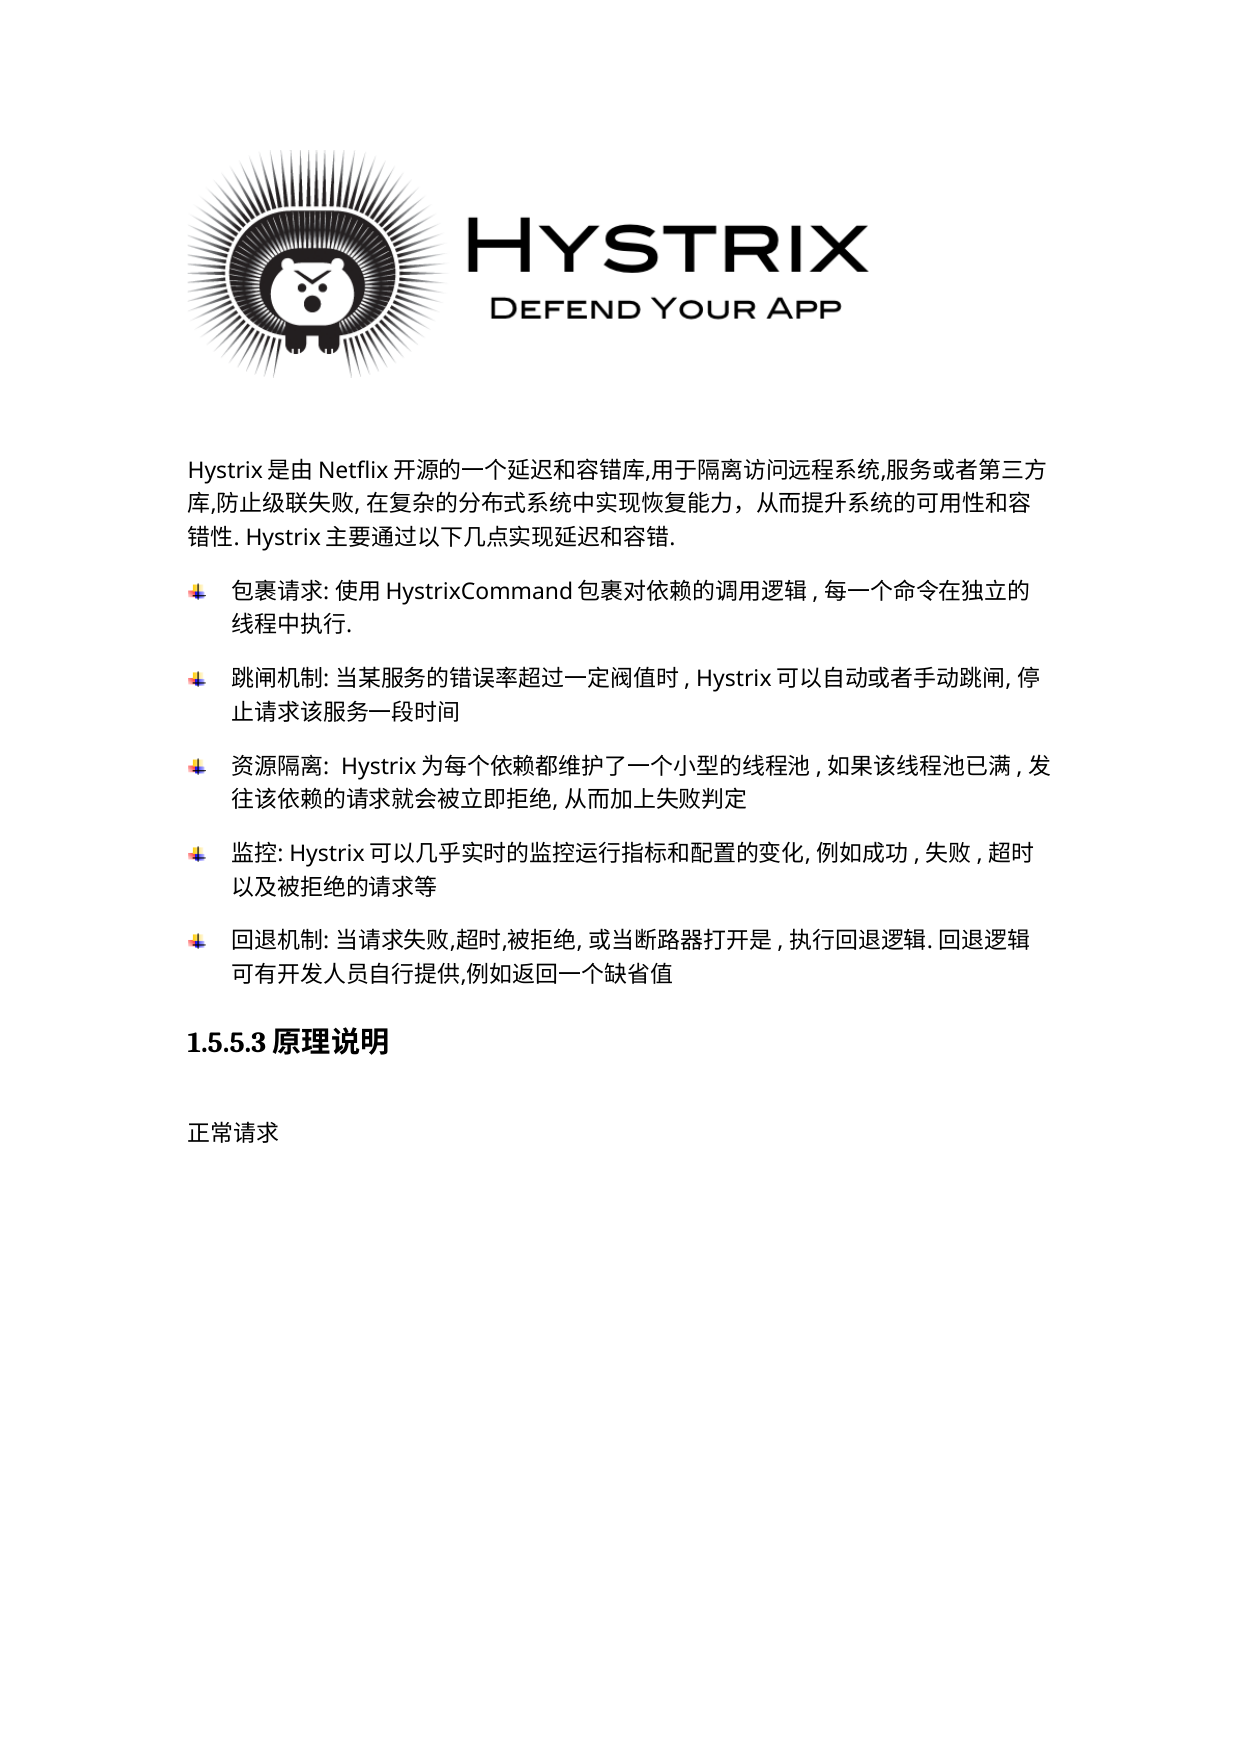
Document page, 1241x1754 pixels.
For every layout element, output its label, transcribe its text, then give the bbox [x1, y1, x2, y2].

picture [188, 757, 206, 775]
list 回退机制: 当请求失败,超时,被拒绝, 或当断路器打开是 , 执行回退逻辑. 回退逻辑可有开发人员自行提供,例如返回一个缺省值 [187, 922, 1053, 989]
list 监控: Hystrix可以几乎实时的监控运行指标和配置的变化, 例如成功 , 失败 , 超时 以及被拒绝的请求等 [187, 835, 1053, 902]
subtitle 1.5.5.3 原理说明 [187, 1018, 1053, 1061]
text 正常请求 [187, 1114, 1053, 1148]
text Hystrix是由Netflix开源的一个延迟和容错库,用于隔离访问远程系统,服务或者第三方库,防止级联失败, 在复杂的分布式系统中实现恢复能力，从而提升系统的可用性和容错性. Hystrix主要通过以下几点实现延迟和容错. [187, 452, 1053, 552]
picture [188, 582, 206, 600]
picture [188, 845, 206, 862]
picture [188, 670, 206, 687]
list 包裹请求: 使用HystrixCommand包裹对依赖的调用逻辑 , 每一个命令在独立的线程中执行. [187, 573, 1053, 639]
list 资源隔离: Hystrix为每个依赖都维护了一个小型的线程池 , 如果该线程池已满 , 发往该依赖的请求就会被立即拒绝, 从而加上失败判定 [187, 747, 1053, 814]
picture [188, 932, 206, 949]
list 跳闸机制: 当某服务的错误率超过一定阀值时 , Hystrix可以自动或者手动跳闸, 停止请求该服务一段时间 [187, 660, 1053, 727]
picture [187, 150, 1241, 379]
